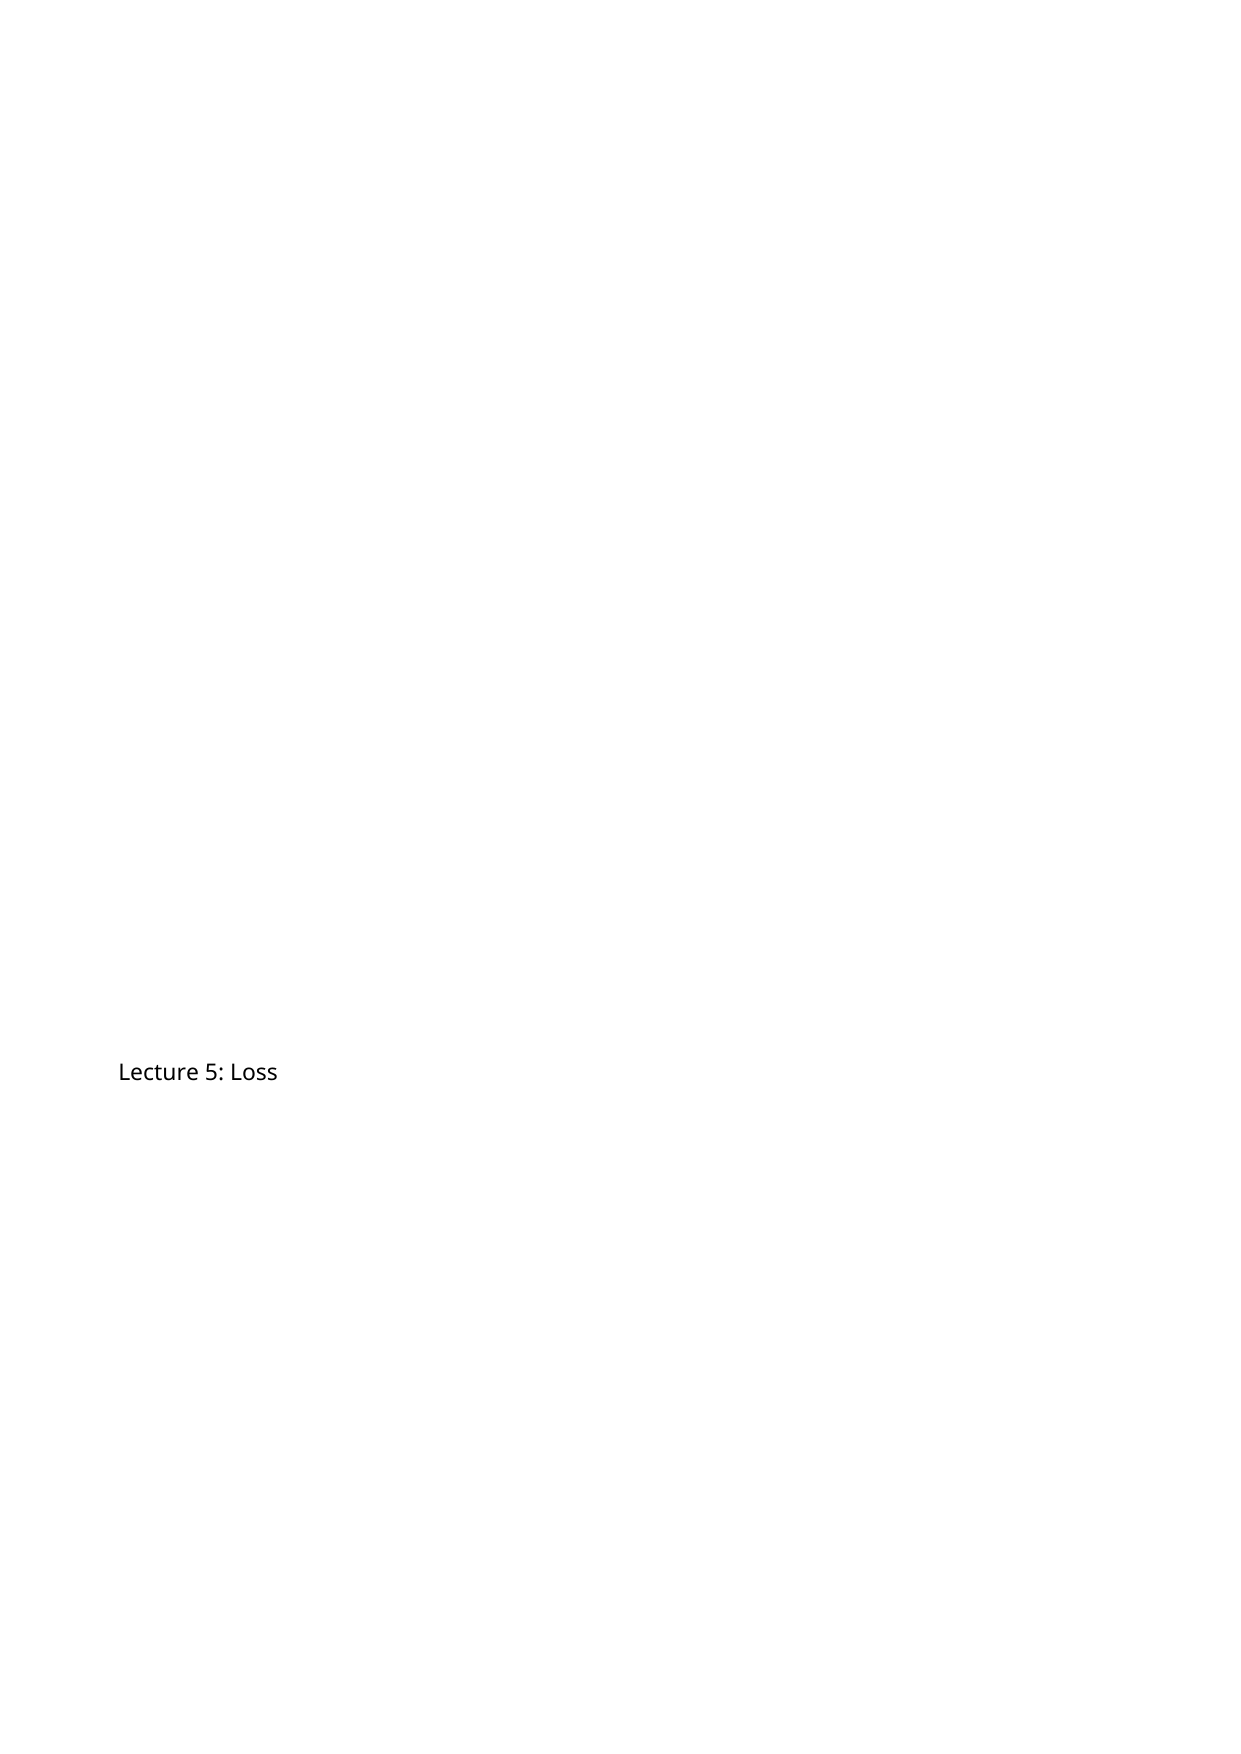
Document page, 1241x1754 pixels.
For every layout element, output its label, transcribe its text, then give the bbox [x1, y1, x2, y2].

text Lecture 5: Loss [118, 1056, 1122, 1087]
